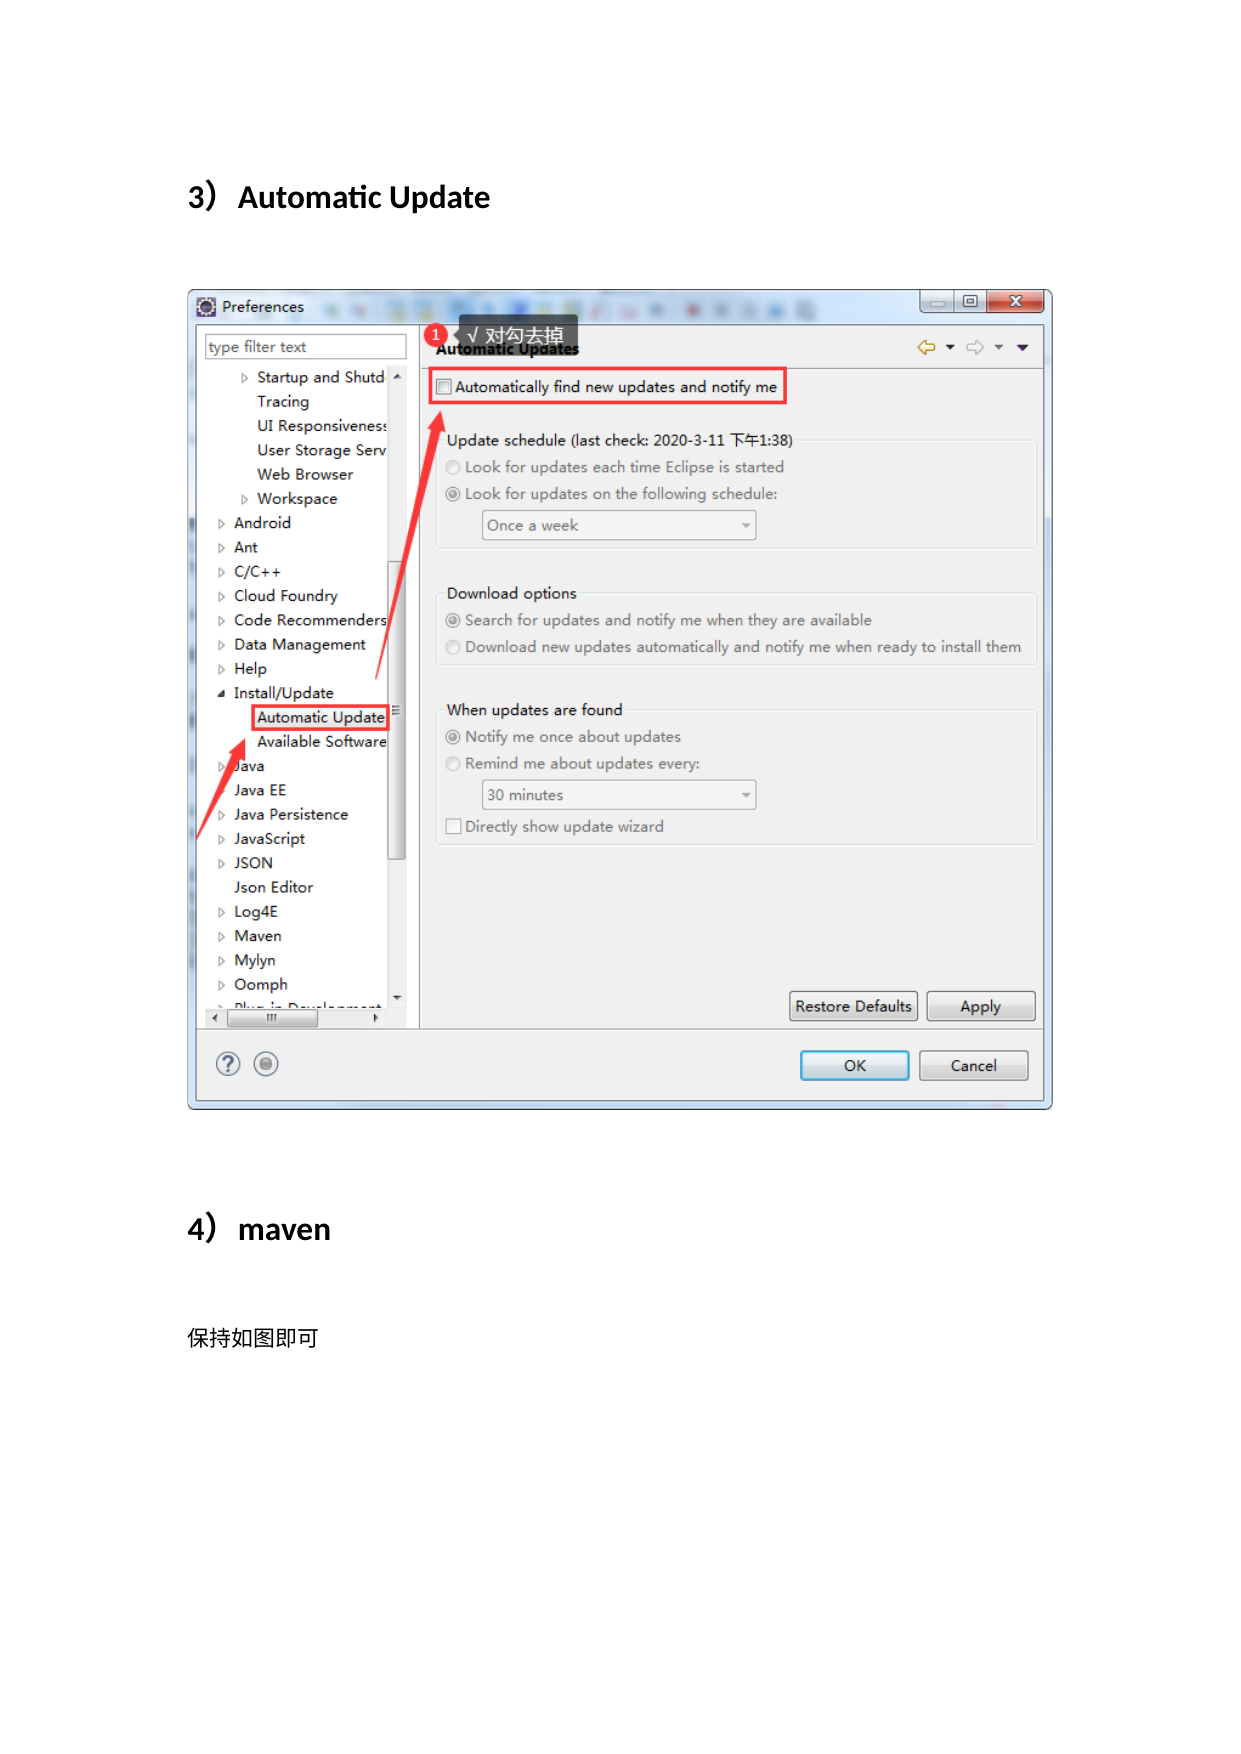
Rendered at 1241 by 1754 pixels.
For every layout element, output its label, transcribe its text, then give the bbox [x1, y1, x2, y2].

subtitle 3）Automatic Update [187, 162, 1053, 227]
picture [187, 289, 1053, 1110]
text 保持如图即可 [187, 1321, 1053, 1353]
subtitle 4）maven [187, 1194, 1053, 1259]
